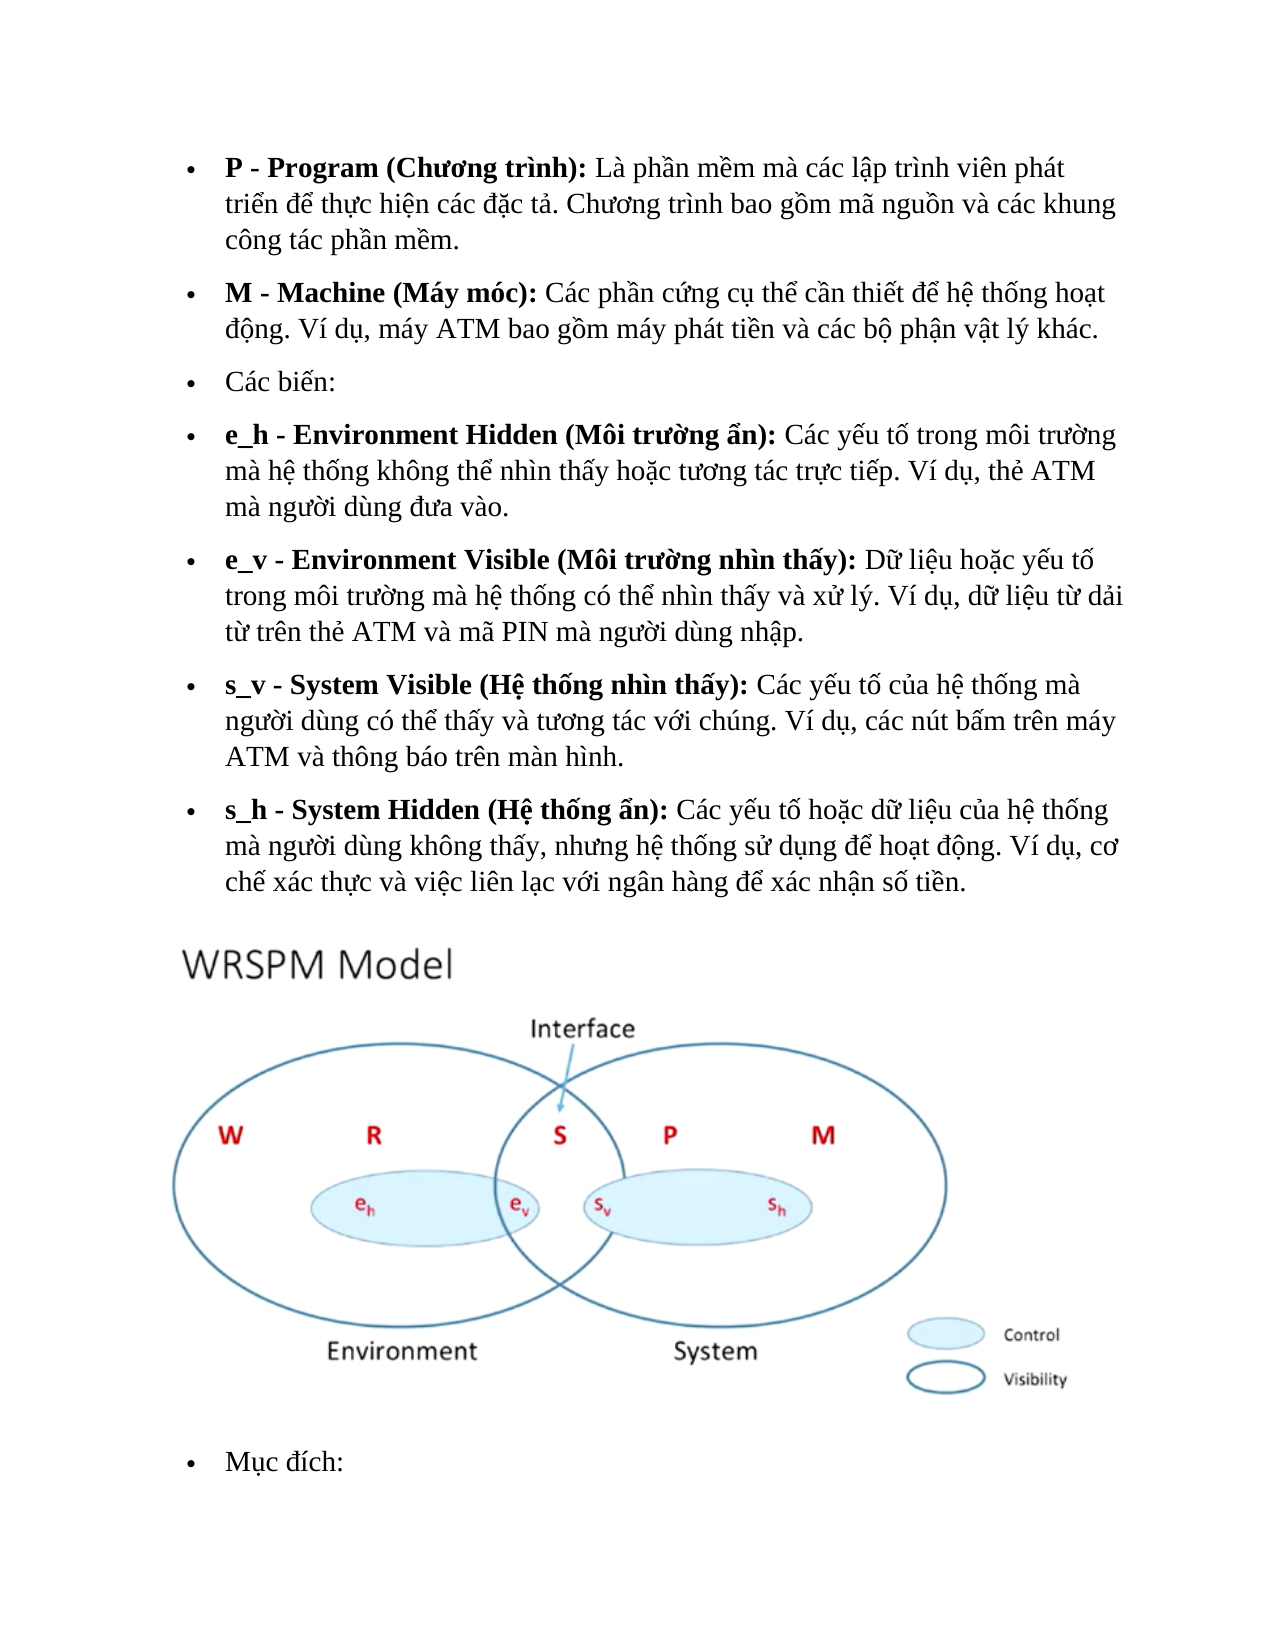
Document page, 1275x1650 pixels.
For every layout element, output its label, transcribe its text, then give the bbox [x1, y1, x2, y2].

list M - Machine (Máy móc): Các phần cứng cụ thể cần thiết để hệ thống hoạt động. Ví dụ, máy ATM bao gồm máy phát tiền và các bộ phận vật lý khác. [187, 275, 1125, 345]
picture [150, 917, 1090, 1425]
list Mục đích: [187, 1444, 1125, 1478]
list s_h - System Hidden (Hệ thống ẩn): Các yếu tố hoặc dữ liệu của hệ thống mà người dùng không thấy, nhưng hệ thống sử dụng để hoạt động. Ví dụ, cơ chế xác thực và việc liên lạc với ngân hàng để xác nhận số tiền. [187, 792, 1125, 898]
list e_h - Environment Hidden (Môi trường ẩn): Các yếu tố trong môi trường mà hệ thống không thể nhìn thấy hoặc tương tác trực tiếp. Ví dụ, thẻ ATM mà người dùng đưa vào. [187, 417, 1125, 523]
list e_v - Environment Visible (Môi trường nhìn thấy): Dữ liệu hoặc yếu tố trong môi trường mà hệ thống có thể nhìn thấy và xử lý. Ví dụ, dữ liệu từ dải từ trên thẻ ATM và mã PIN mà người dùng nhập. [187, 542, 1125, 648]
list P - Program (Chương trình): Là phần mềm mà các lập trình viên phát triển để thực hiện các đặc tả. Chương trình bao gồm mã nguồn và các khung công tác phần mềm. [187, 150, 1125, 256]
list Các biến: [187, 364, 1125, 398]
list s_v - System Visible (Hệ thống nhìn thấy): Các yếu tố của hệ thống mà người dùng có thể thấy và tương tác với chúng. Ví dụ, các nút bấm trên máy ATM và thông báo trên màn hình. [187, 667, 1125, 773]
